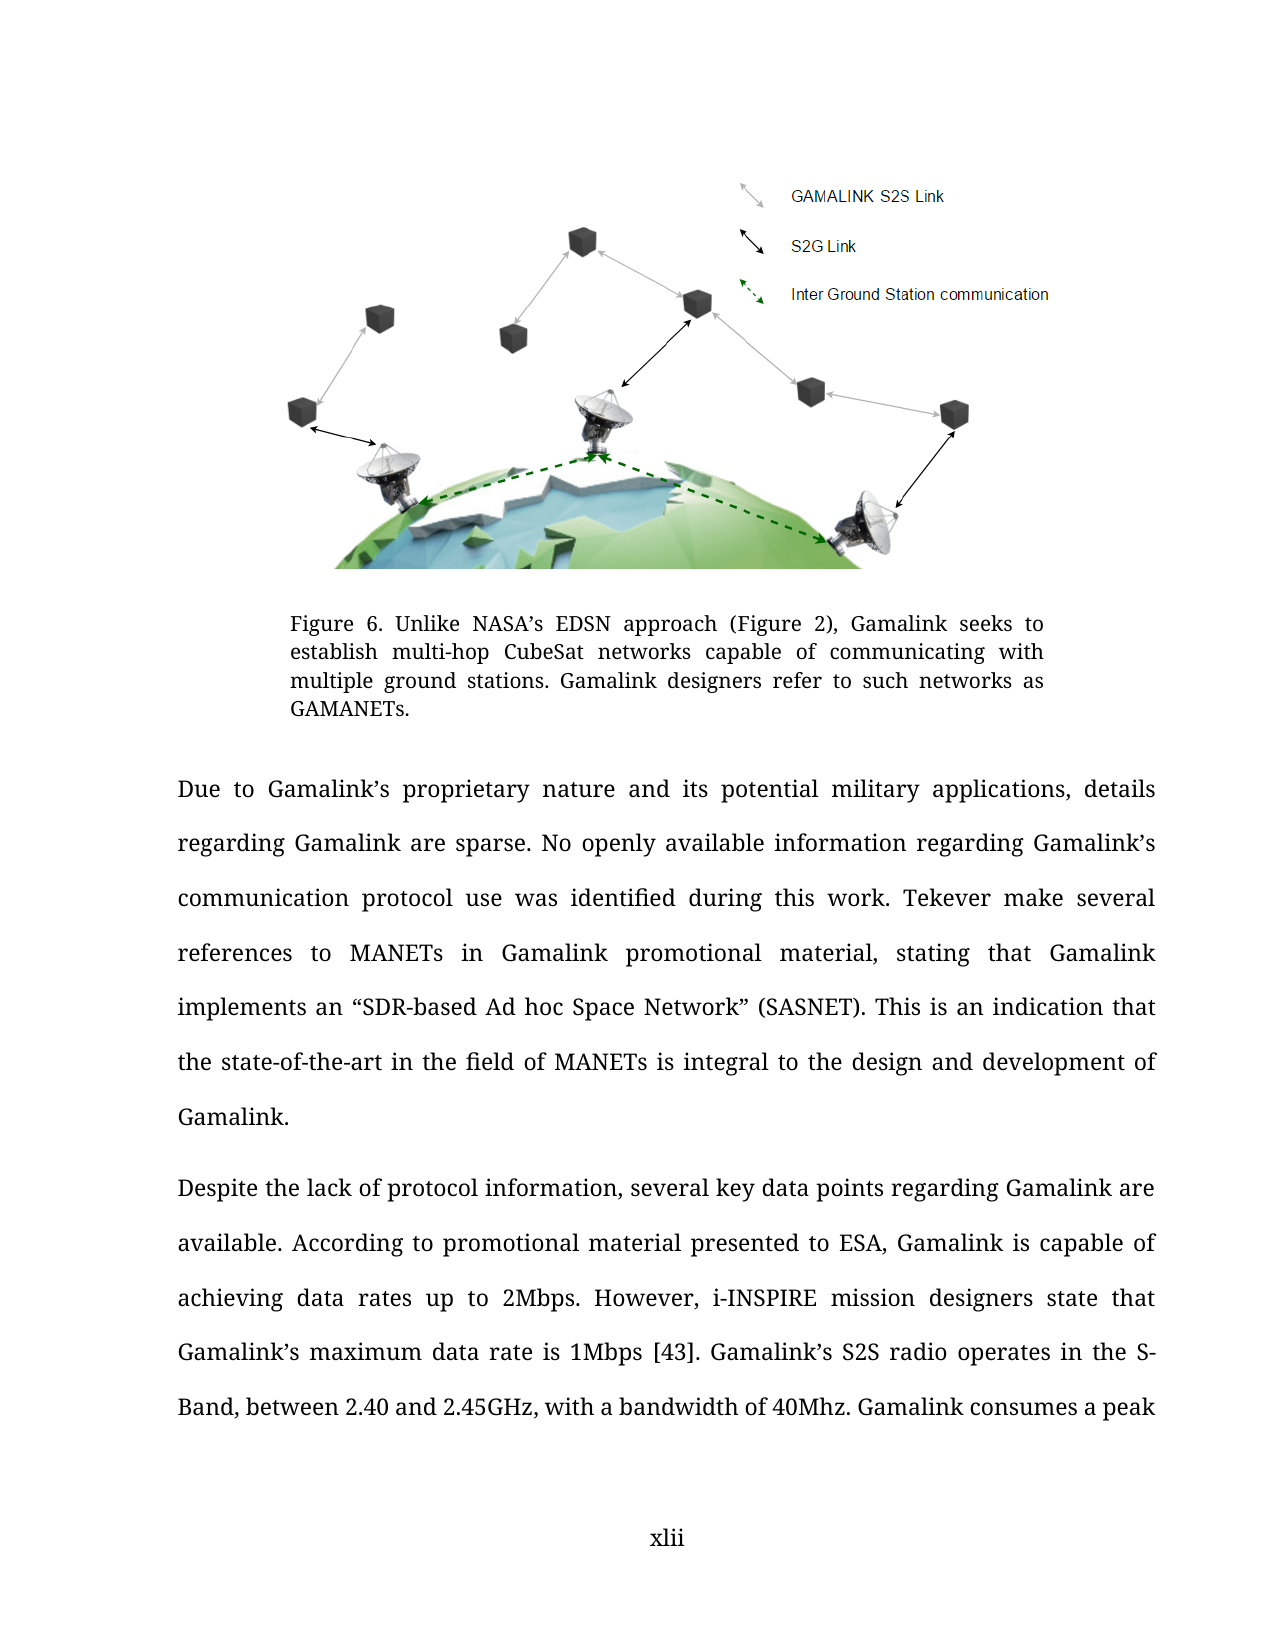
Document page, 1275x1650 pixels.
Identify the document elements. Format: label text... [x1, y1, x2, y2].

text Figure 6. Unlike NASA’s EDSN approach (Figure 2), Gamalink seeks to establish multi-hop CubeSat networks capable of communicating with multiple ground stations. Gamalink designers refer to such networks as GAMANETs. [290, 609, 1044, 723]
text Due to Gamalink’s proprietary nature and its potential military applications, details regarding Gamalink are sparse. No openly available information regarding Gamalink’s communication protocol use was identified during this work. Tekever make several references to MANETs in Gamalink promotional material, stating that Gamalink implements an “SDR-based Ad hoc Space Network” (SASNET). This is an indication that the state-of-the-art in the field of MANETs is integral to the design and development of Gamalink. [177, 773, 1157, 1132]
picture [274, 176, 1060, 569]
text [177, 1172, 1157, 1422]
